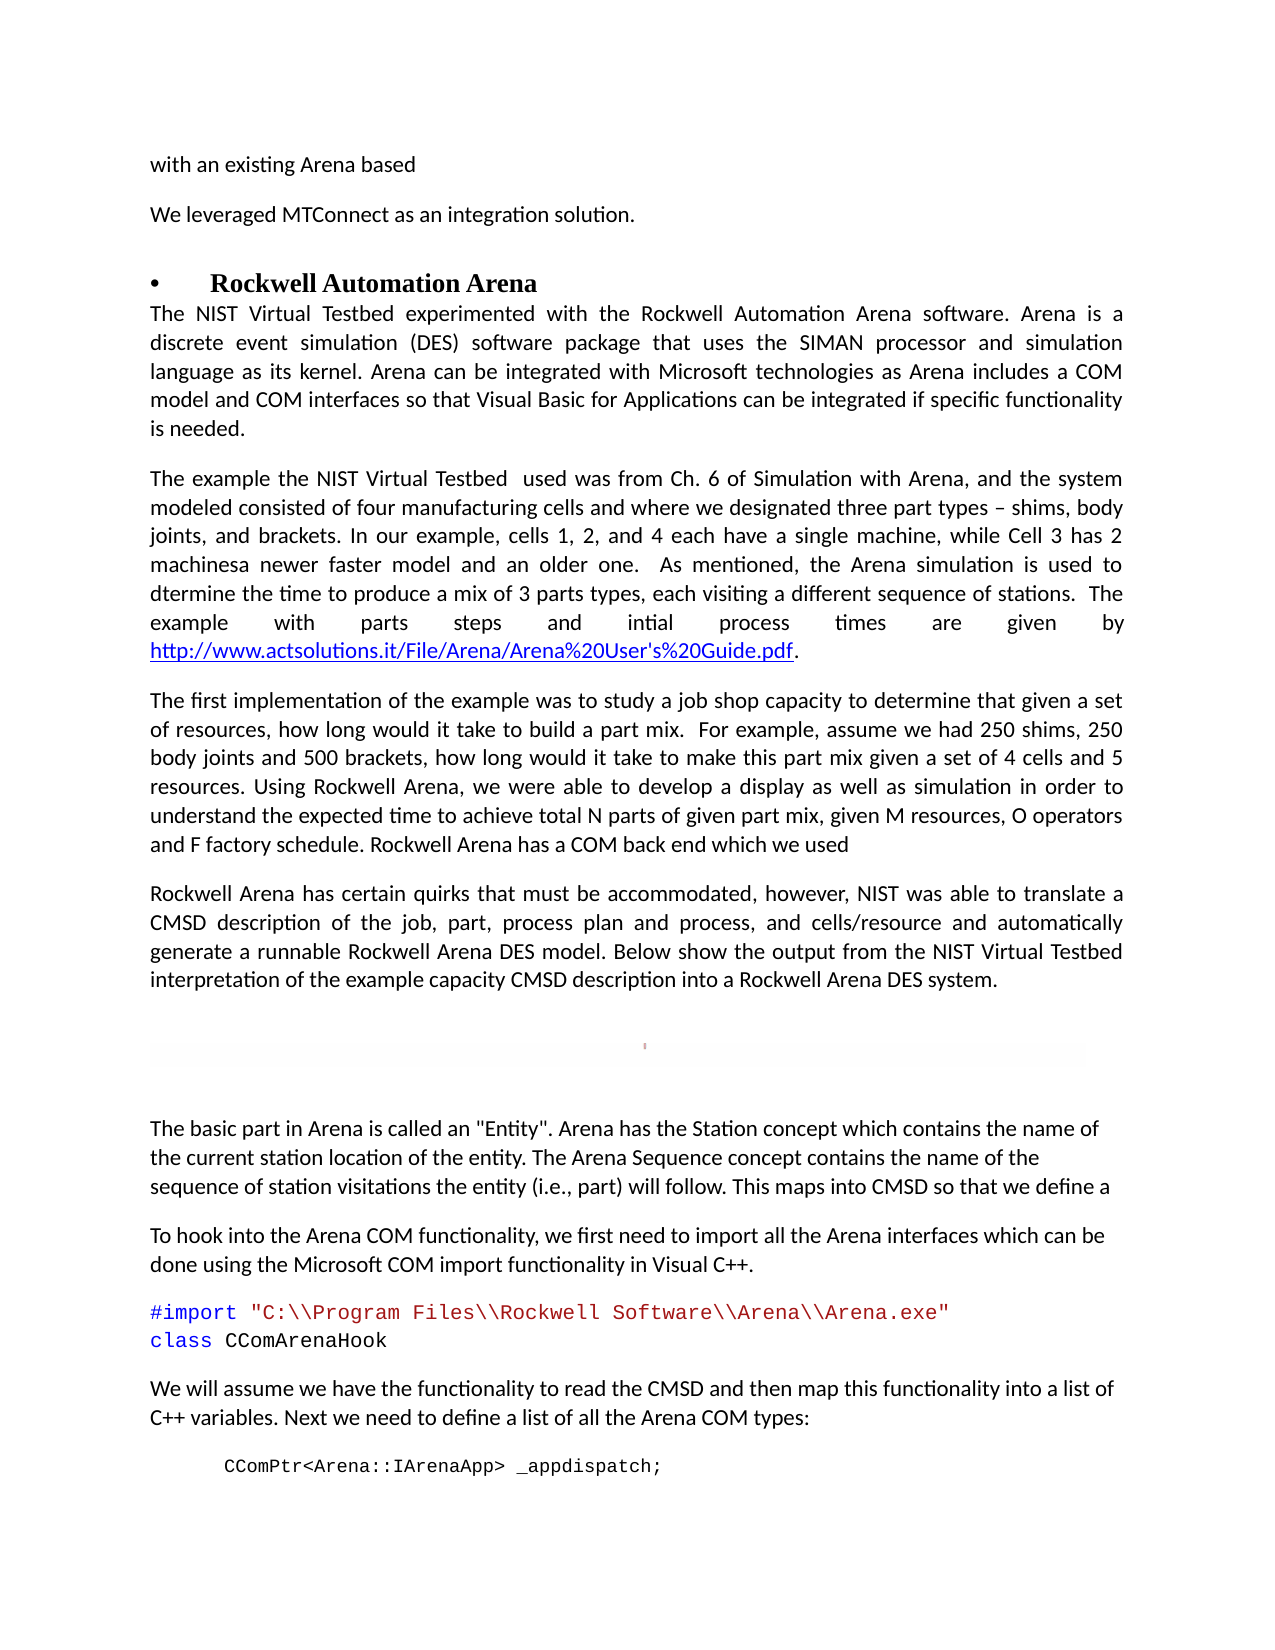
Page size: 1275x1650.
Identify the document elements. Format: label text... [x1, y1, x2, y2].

text Rockwell Arena has certain quirks that must be accommodated, however, NIST was able to translate a CMSD description of the job, part, process plan and process, and cells/resource and automatically generate a runnable Rockwell Arena DES model. Below show the output from the NIST Virtual Testbed interpretation of the example capacity CMSD description into a Rockwell Arena DES system. [150, 879, 1125, 994]
text The example the NIST Virtual Testbed used was from Ch. 6 of Simulation with Arena, and the system modeled consisted of four manufacturing cells and where we designated three part types – shims, body joints, and brackets. In our example, cells 1, 2, and 4 each have a single machine, while Cell 3 has 2 machinesa newer faster model and an older one. As mentioned, the Arena simulation is used to dtermine the time to produce a mix of 3 parts types, each visiting a different sequence of stations. The example with parts steps and intial process times are given by http://www.actsolutions.it/File/Arena/Arena%20User's%20Guide.pdf. [150, 463, 1125, 664]
text #import "C:\\Program Files\\Rockwell Software\\Arena\\Arena.exe" [150, 1299, 1125, 1324]
text The first implementation of the example was to study a job shop capacity to determine that given a set of resources, how long would it take to build a part mix. For example, assume we had 250 shims, 250 body joints and 500 brackets, how long would it take to make this part mix given a set of 4 cells and 5 resources. Using Rockwell Arena, we were able to develop a display as well as simulation in order to understand the expected time to achieve total N parts of given part mix, given M resources, O operators and F factory schedule. Rockwell Arena has a COM back end which we used [150, 685, 1125, 858]
text class CComArenaHook [150, 1324, 1125, 1353]
text CComPtr<Arena::IArenaApp> _appdispatch; [150, 1452, 1125, 1477]
text We leveraged MTConnect as an integration solution. [150, 199, 1125, 228]
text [150, 150, 1125, 179]
text The basic part in Arena is called an "Entity". Arena has the Station concept which contains the name of the current station location of the entity. The Arena Sequence concept contains the name of the sequence of station visitations the entity (i.e., part) will follow. This maps into CMSD so that we define a [150, 1114, 1125, 1200]
text The NIST Virtual Testbed experimented with the Rockwell Automation Arena software. Arena is a discrete event simulation (DES) software package that uses the SIMAN processor and simulation language as its kernel. Arena can be integrated with Microsoft technologies as Arena includes a COM model and COM interfaces so that Visual Basic for Applications can be integrated if specific functionality is needed. [150, 299, 1125, 442]
list Rockwell Automation Arena [150, 270, 1125, 299]
text To hook into the Arena COM functionality, we first need to import all the Arena interfaces which can be done using the Microsoft COM import functionality in Visual C++. [150, 1221, 1125, 1278]
text We will assume we have the functionality to read the CMSD and then map this functionality into a list of C++ variables. Next we need to define a list of all the Arena COM types: [150, 1374, 1125, 1431]
